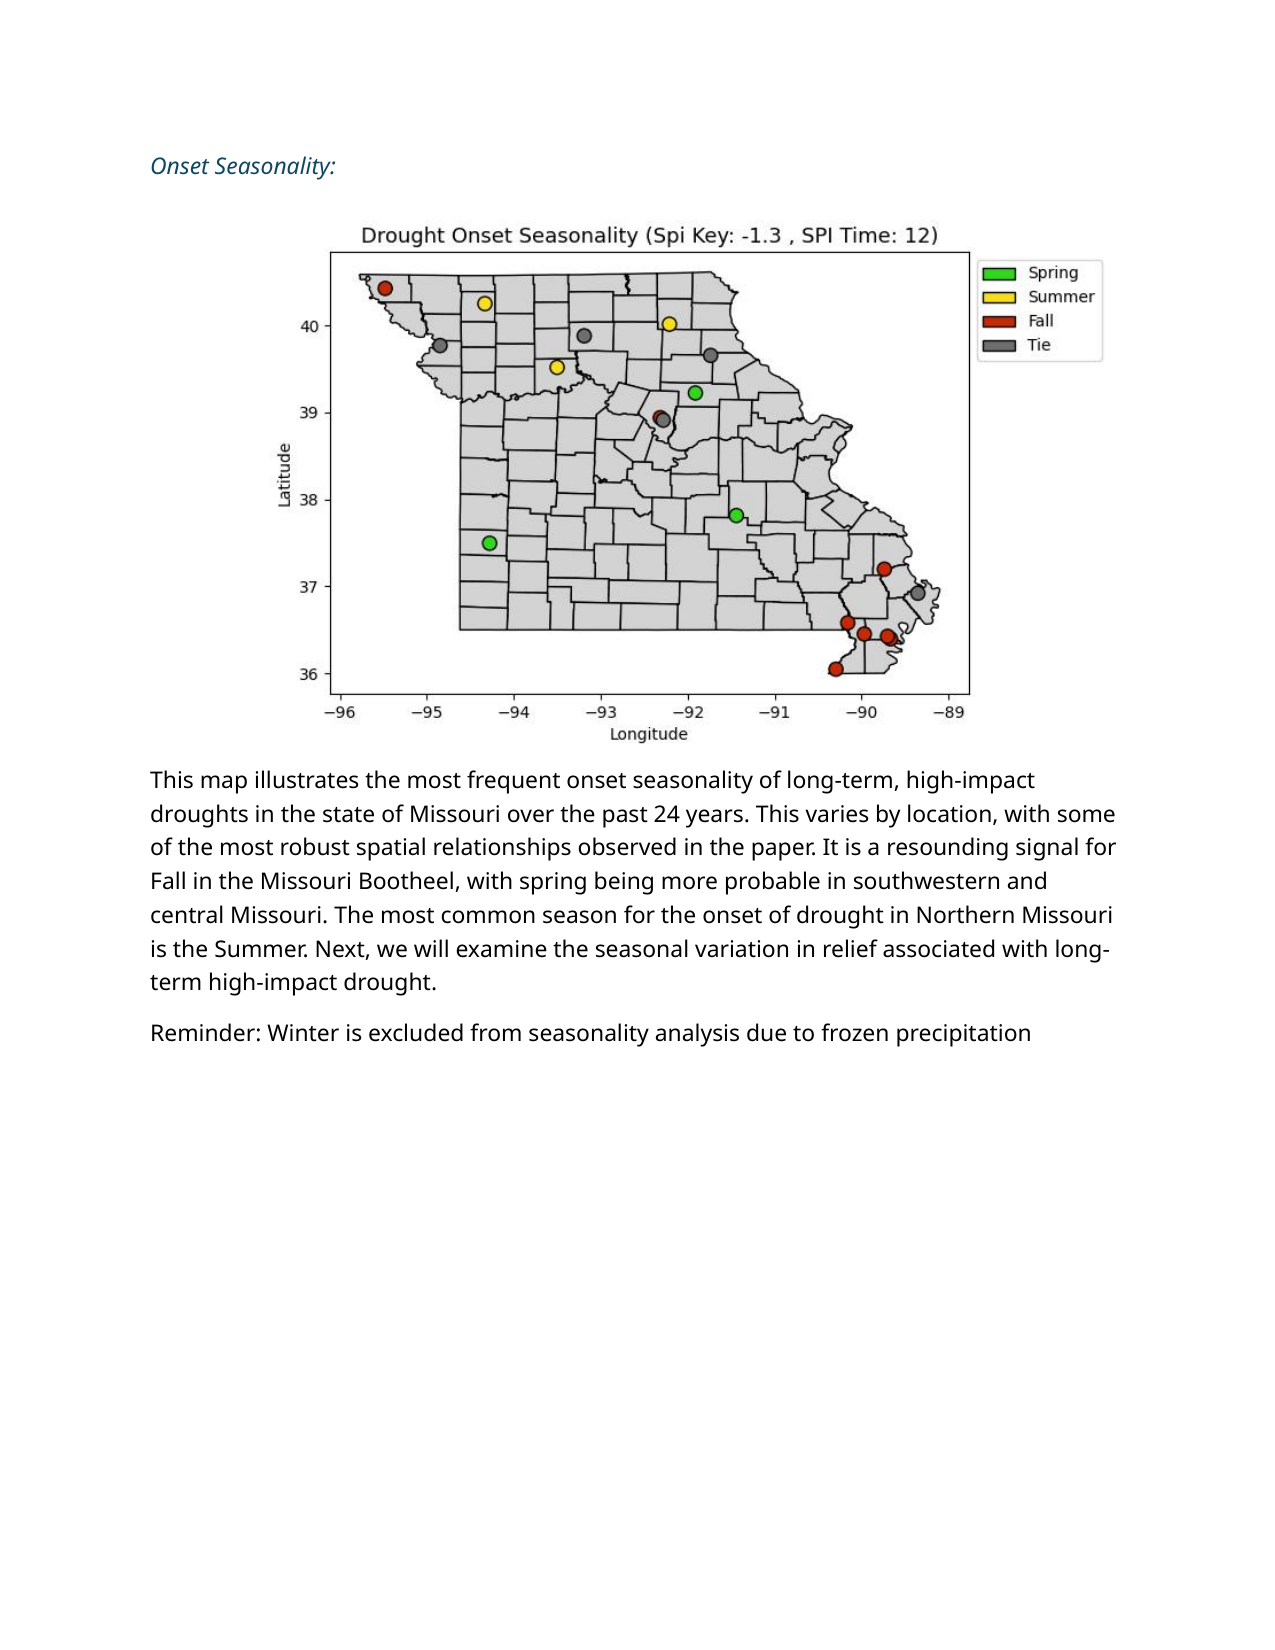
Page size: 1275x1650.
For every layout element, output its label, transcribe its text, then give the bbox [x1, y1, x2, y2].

text Reminder: Winter is excluded from seasonality analysis due to frozen precipitation [150, 1017, 1125, 1048]
text This map illustrates the most frequent onset seasonality of long-term, high-impact droughts in the state of Missouri over the past 24 years. This varies by location, with some of the most robust spatial relationships observed in the paper. It is a resounding signal for Fall in the Missouri Bootheel, with spring being more probable in southwestern and central Missouri. The most common season for the onset of drought in Northern Missouri is the Summer. Next, we will examine the seasonal variation in relief associated with long-term high-impact drought. [150, 764, 1125, 997]
picture [150, 183, 1125, 757]
subtitle Onset Seasonality: [150, 150, 1125, 183]
